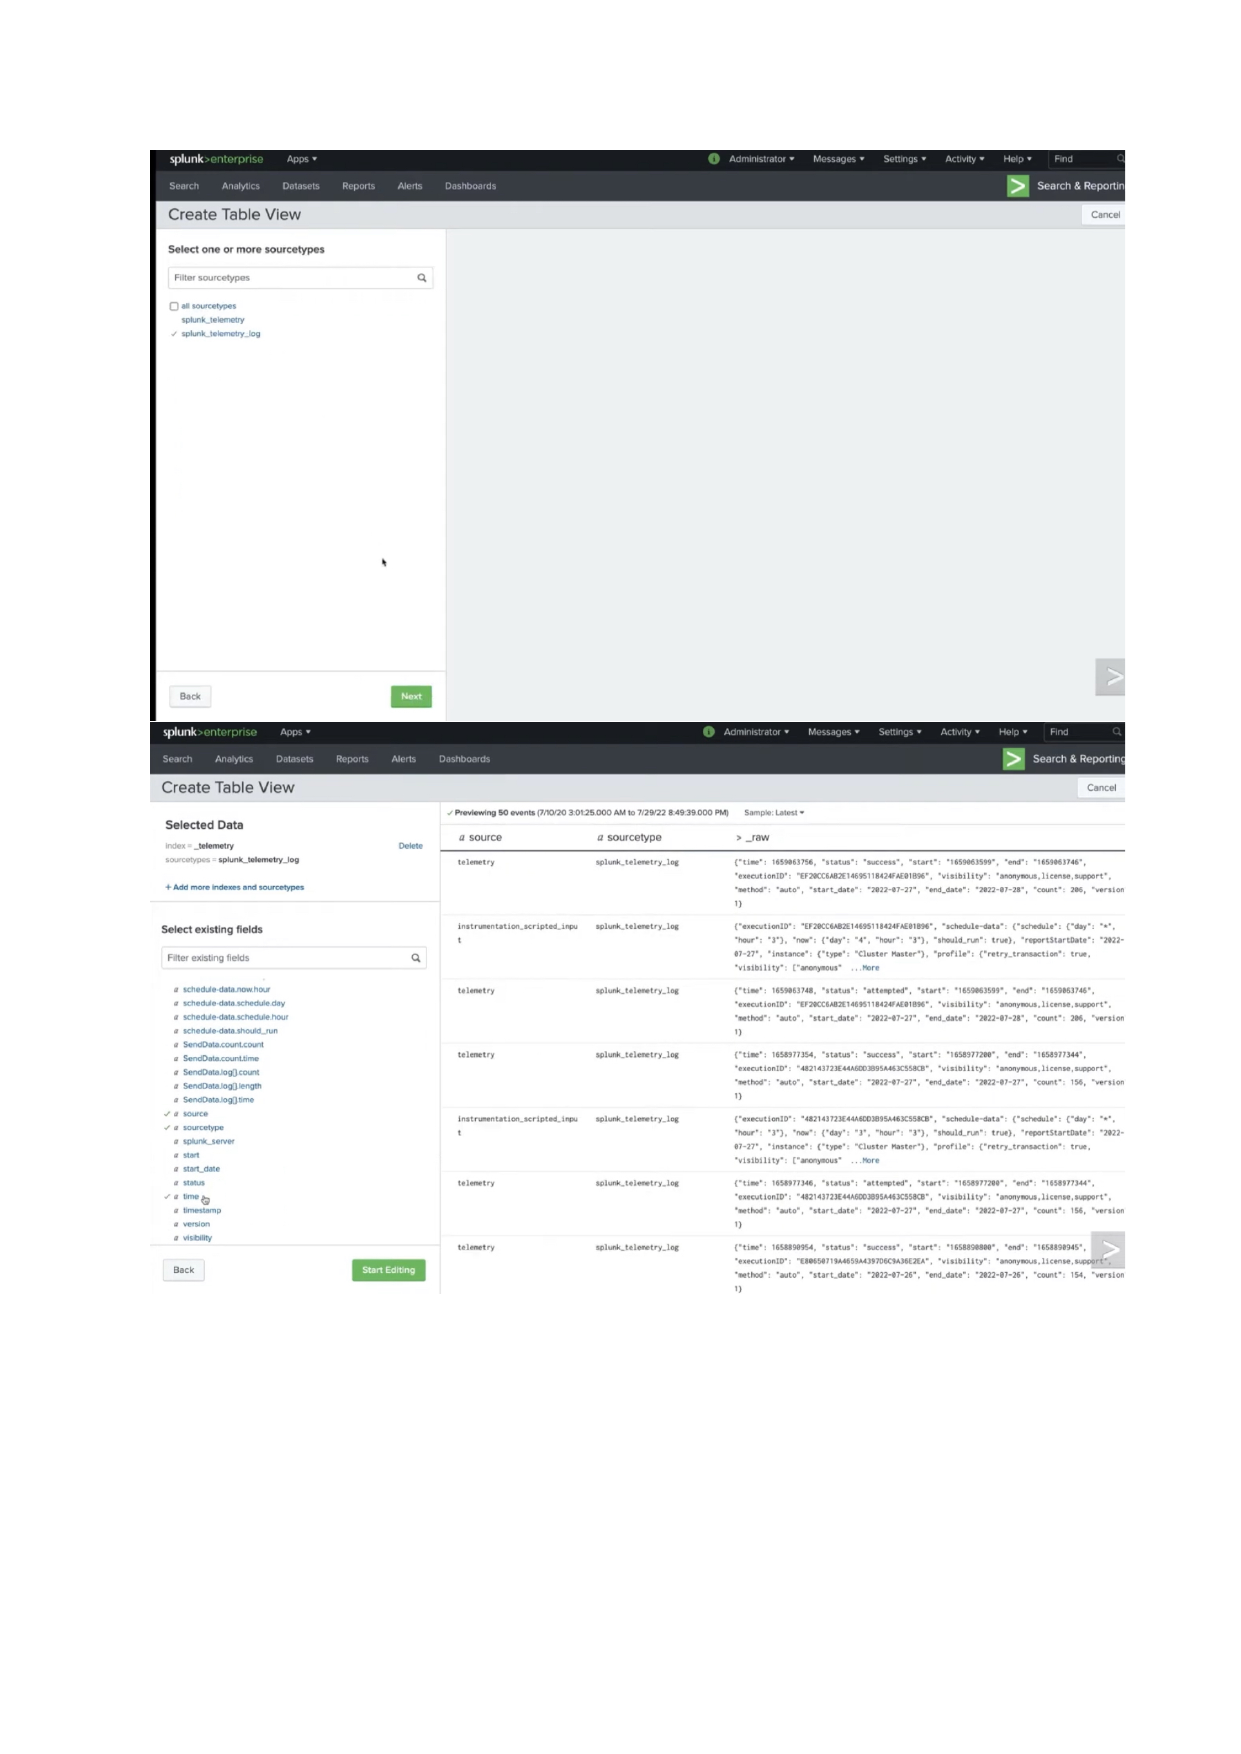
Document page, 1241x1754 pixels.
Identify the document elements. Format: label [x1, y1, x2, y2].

picture [150, 150, 1125, 721]
picture [150, 722, 1125, 1294]
